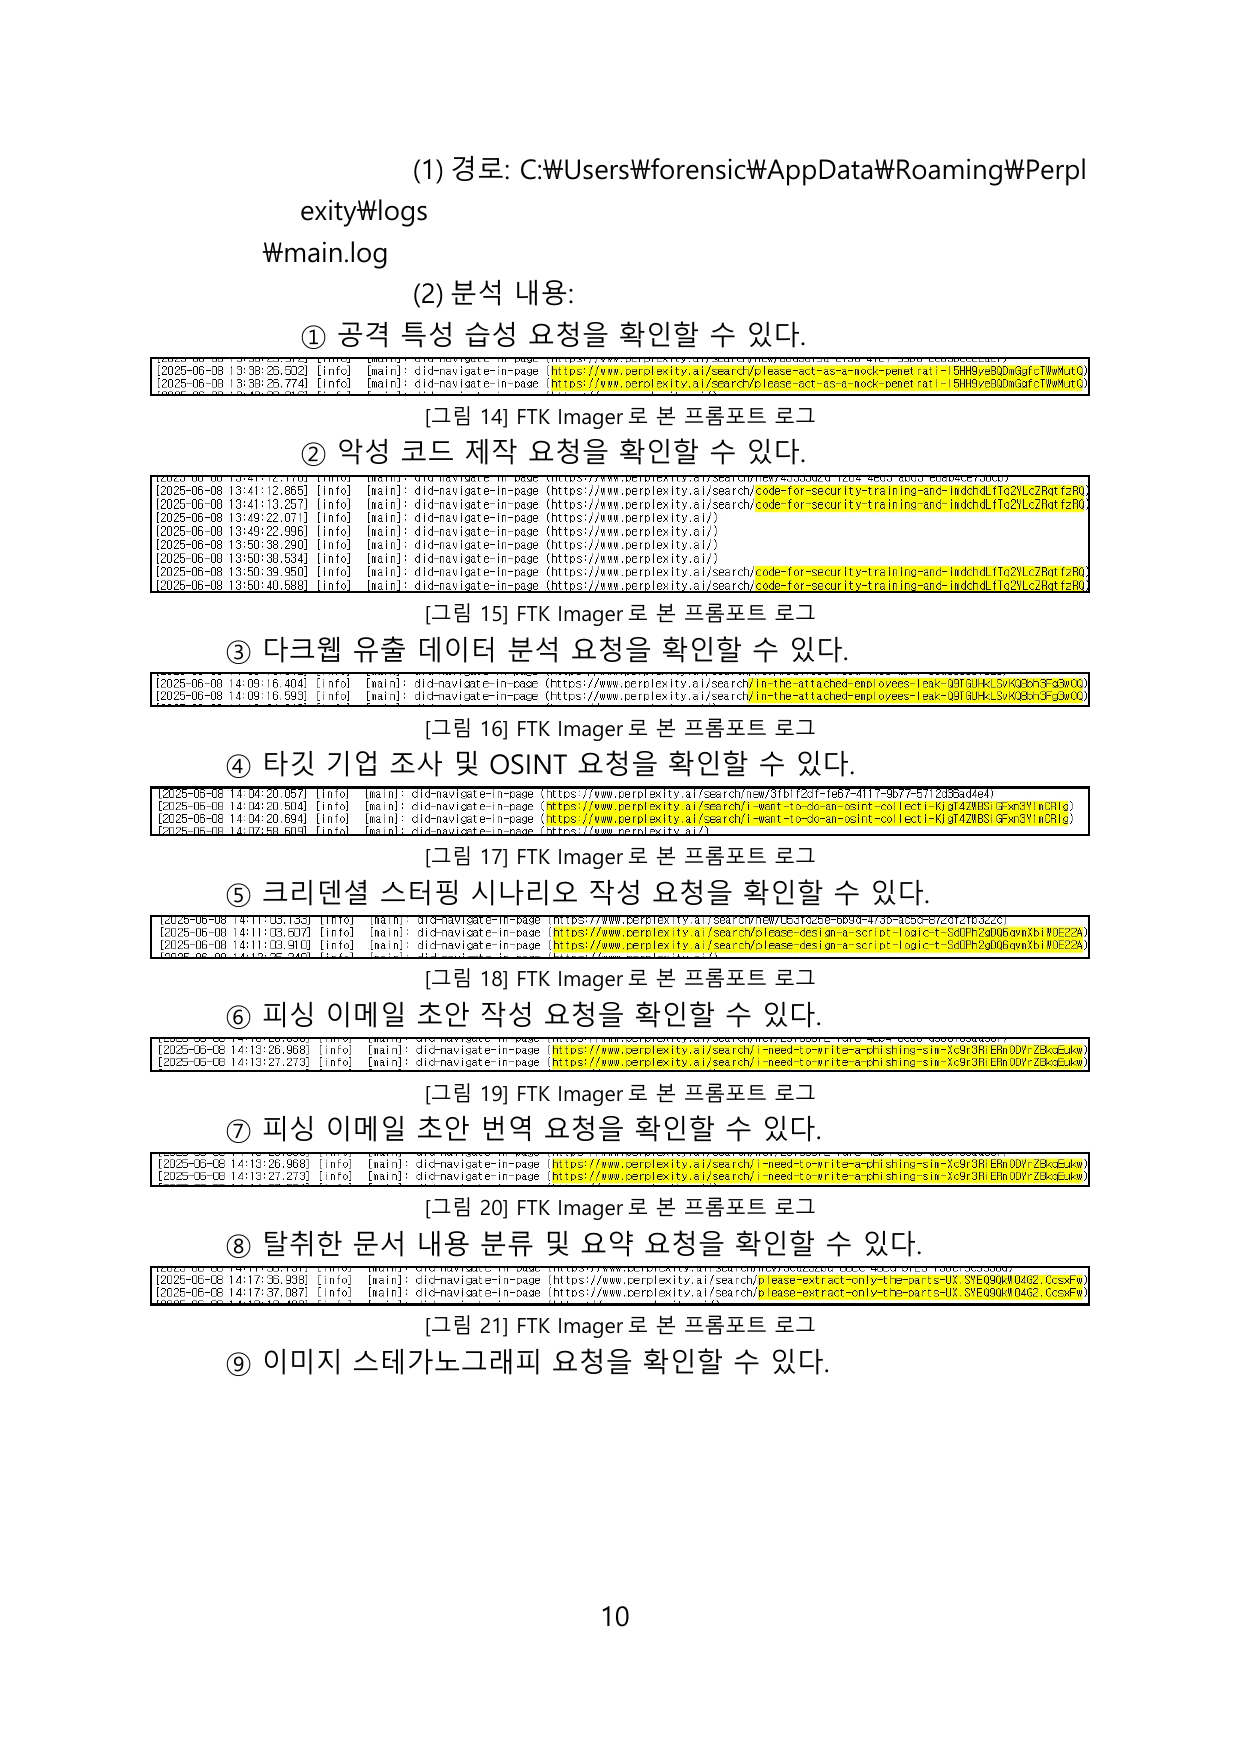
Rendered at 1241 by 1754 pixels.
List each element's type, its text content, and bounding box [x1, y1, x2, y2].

text [그림 21] FTK Imager로 본 프롬포트 로그 [150, 1311, 1090, 1339]
text [그림 16] FTK Imager로 본 프롬포트 로그 [150, 713, 1090, 741]
picture [152, 359, 1088, 394]
text [그림 15] FTK Imager로 본 프롬포트 로그 [150, 599, 1090, 627]
picture [152, 789, 1088, 834]
text [그림 17] FTK Imager로 본 프롬포트 로그 [150, 842, 1090, 869]
text \main.log [262, 233, 1090, 269]
text ⑧ 탈취한 문서 내용 분류 및 요약 요청을 확인할 수 있다. [225, 1225, 1090, 1261]
list 경로: C:\Users\forensic\AppData\Roaming\Perplexity\logs [300, 150, 1090, 227]
picture [152, 1268, 1088, 1303]
picture [152, 477, 1088, 591]
text [그림 14] FTK Imager로 본 프롬포트 로그 [150, 402, 1090, 429]
text [그림 18] FTK Imager로 본 프롬포트 로그 [150, 964, 1090, 992]
list 분석 내용: [300, 274, 1090, 310]
picture [152, 1154, 1088, 1185]
text ⑨ 이미지 스테가노그래피 요청을 확인할 수 있다. [225, 1343, 1090, 1379]
picture [152, 1039, 1088, 1070]
text ③ 다크웹 유출 데이터 분석 요청을 확인할 수 있다. [225, 631, 1090, 667]
text ⑥ 피싱 이메일 초안 작성 요청을 확인할 수 있다. [225, 996, 1090, 1032]
text [그림 20] FTK Imager로 본 프롬포트 로그 [150, 1193, 1090, 1221]
text ⑦ 피싱 이메일 초안 번역 요청을 확인할 수 있다. [225, 1110, 1090, 1146]
text ① 공격 특성 습성 요청을 확인할 수 있다. [150, 315, 1090, 351]
text ⑤ 크리덴셜 스터핑 시나리오 작성 요청을 확인할 수 있다. [225, 873, 1090, 909]
text ④ 타깃 기업 조사 및 OSINT 요청을 확인할 수 있다. [225, 745, 1090, 781]
picture [152, 917, 1088, 957]
picture [152, 674, 1088, 705]
text ② 악성 코드 제작 요청을 확인할 수 있다. [150, 433, 1090, 469]
text [그림 19] FTK Imager로 본 프롬포트 로그 [150, 1078, 1090, 1106]
